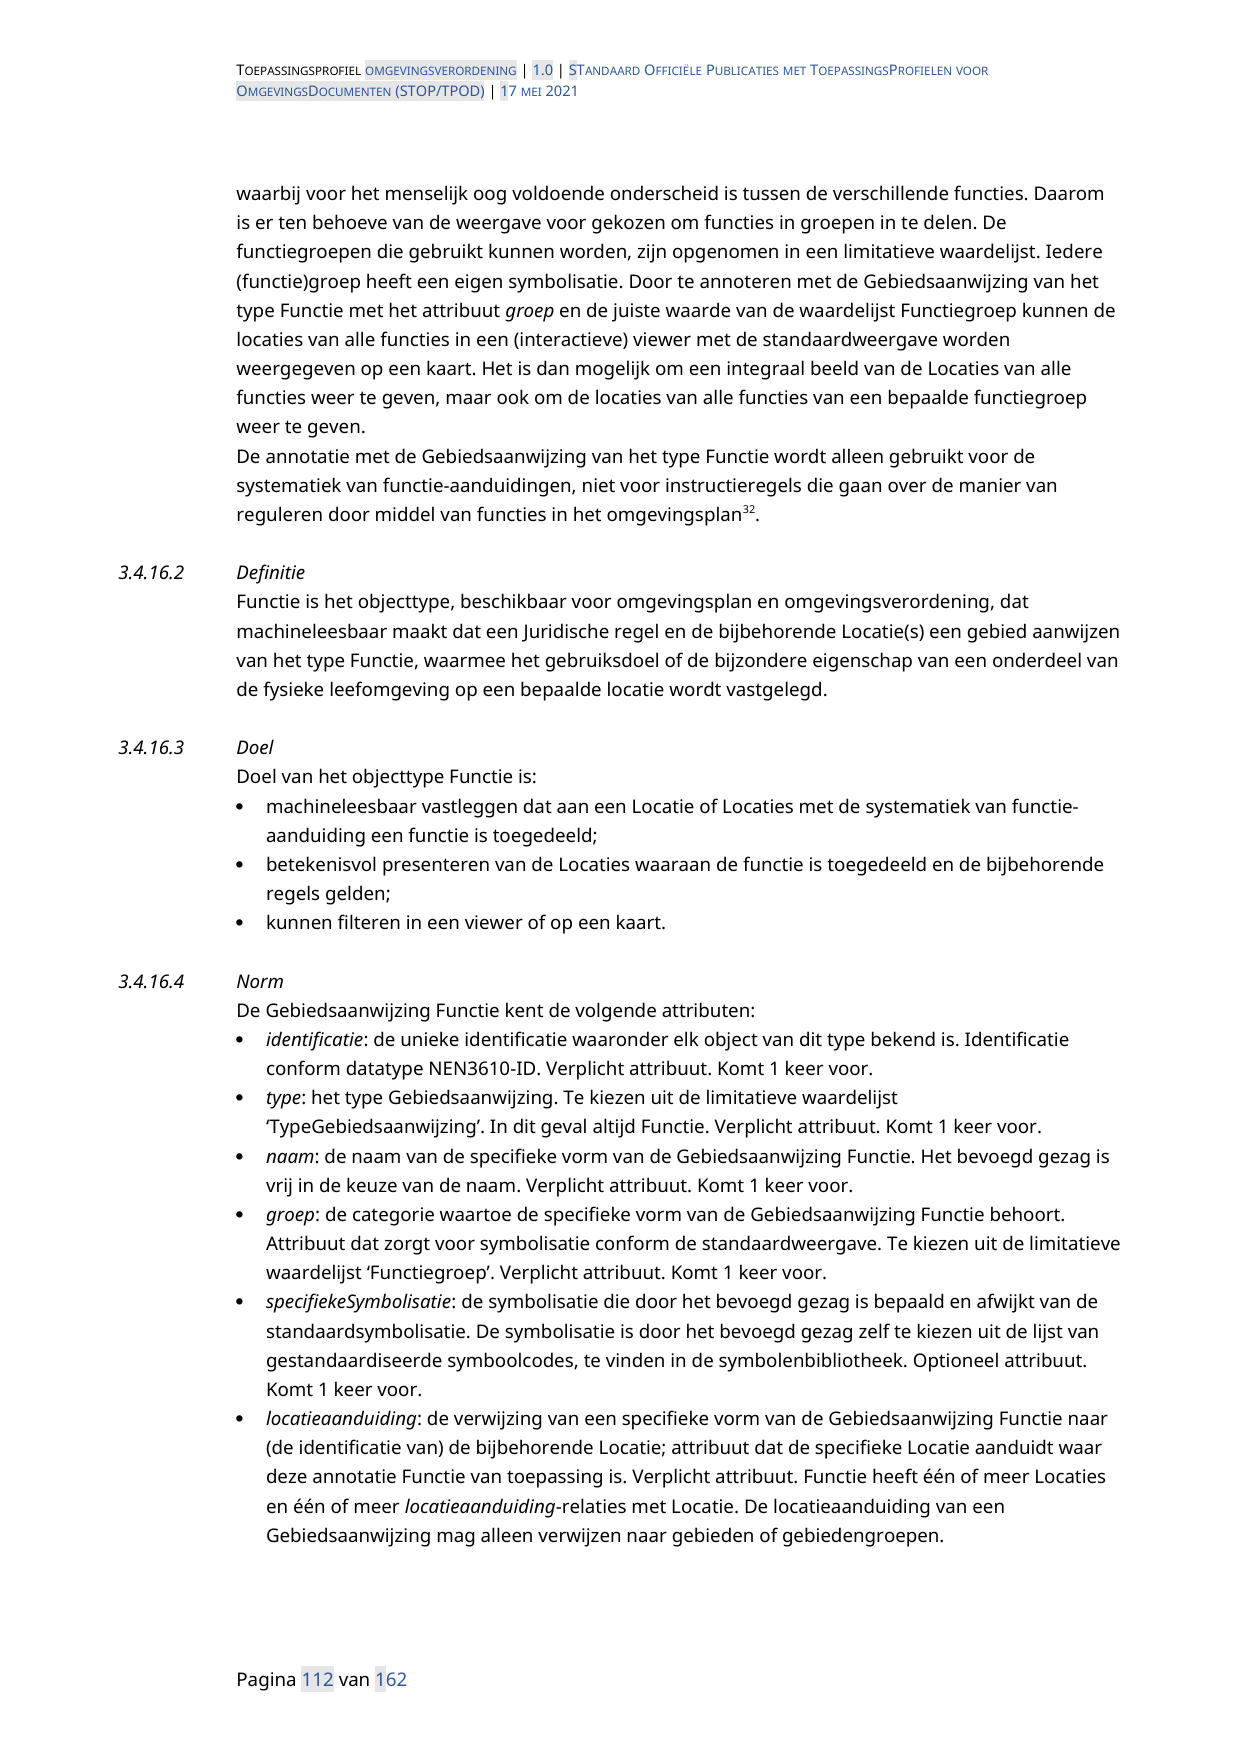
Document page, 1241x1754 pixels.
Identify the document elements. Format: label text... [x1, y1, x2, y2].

text Functie is het objecttype, beschikbaar voor omgevingsplan en omgevingsverordening, dat machineleesbaar maakt dat een Juridische regel en de bijbehorende Locatie(s) een gebied aanwijzen van het type Functie, waarmee het gebruiksdoel of de bijzondere eigenschap van een onderdeel van de fysieke leefomgeving op een bepaalde locatie wordt vastgelegd. [236, 586, 1122, 702]
text De Gebiedsaanwijzing Functie kent de volgende attributen: [236, 994, 1122, 1023]
text identificatie: de unieke identificatie waaronder elk object van dit type bekend is. Identificatie conform datatype NEN3610-ID. Verplicht attribuut. Komt 1 keer voor. [236, 1023, 1122, 1081]
text locatieaanduiding: de verwijzing van een specifieke vorm van de Gebiedsaanwijzing Functie naar (de identificatie van) de bijbehorende Locatie; attribuut dat de specifieke Locatie aanduidt waar deze annotatie Functie van toepassing is. Verplicht attribuut. Functie heeft één of meer Locaties en één of meer locatieaanduiding-relaties met Locatie. De locatieaanduiding van een Gebiedsaanwijzing mag alleen verwijzen naar gebieden of gebiedengroepen. [236, 1402, 1122, 1548]
text type: het type Gebiedsaanwijzing. Te kiezen uit de limitatieve waardelijst ‘TypeGebiedsaanwijzing’. In dit geval altijd Functie. Verplicht attribuut. Komt 1 keer voor. [236, 1081, 1122, 1140]
subtitle Doel [118, 731, 1122, 761]
text Doel van het objecttype Functie is: [236, 761, 1122, 790]
subtitle Definitie [118, 556, 1122, 586]
text naam: de naam van de specifieke vorm van de Gebiedsaanwijzing Functie. Het bevoegd gezag is vrij in de keuze van de naam. Verplicht attribuut. Komt 1 keer voor. [236, 1140, 1122, 1198]
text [236, 177, 1122, 440]
text betekenisvol presenteren van de Locaties waaraan de functie is toegedeeld en de bijbehorende regels gelden; [236, 848, 1122, 906]
text machineleesbaar vastleggen dat aan een Locatie of Locaties met de systematiek van functie-aanduiding een functie is toegedeeld; [236, 790, 1122, 848]
text groep: de categorie waartoe de specifieke vorm van de Gebiedsaanwijzing Functie behoort. Attribuut dat zorgt voor symbolisatie conform de standaardweergave. Te kiezen uit de limitatieve waardelijst ‘Functiegroep’. Verplicht attribuut. Komt 1 keer voor. [236, 1198, 1122, 1286]
text De annotatie met de Gebiedsaanwijzing van het type Functie wordt alleen gebruikt voor de systematiek van functie-aanduidingen, niet voor instructieregels die gaan over de manier van reguleren door middel van functies in het omgevingsplan. [236, 440, 1122, 527]
text specifiekeSymbolisatie: de symbolisatie die door het bevoegd gezag is bepaald en afwijkt van de standaardsymbolisatie. De symbolisatie is door het bevoegd gezag zelf te kiezen uit de lijst van gestandaardiseerde symboolcodes, te vinden in de symbolenbibliotheek. Optioneel attribuut. Komt 1 keer voor. [236, 1286, 1122, 1402]
subtitle Norm [118, 965, 1122, 994]
text kunnen filteren in een viewer of op een kaart. [236, 906, 1122, 936]
